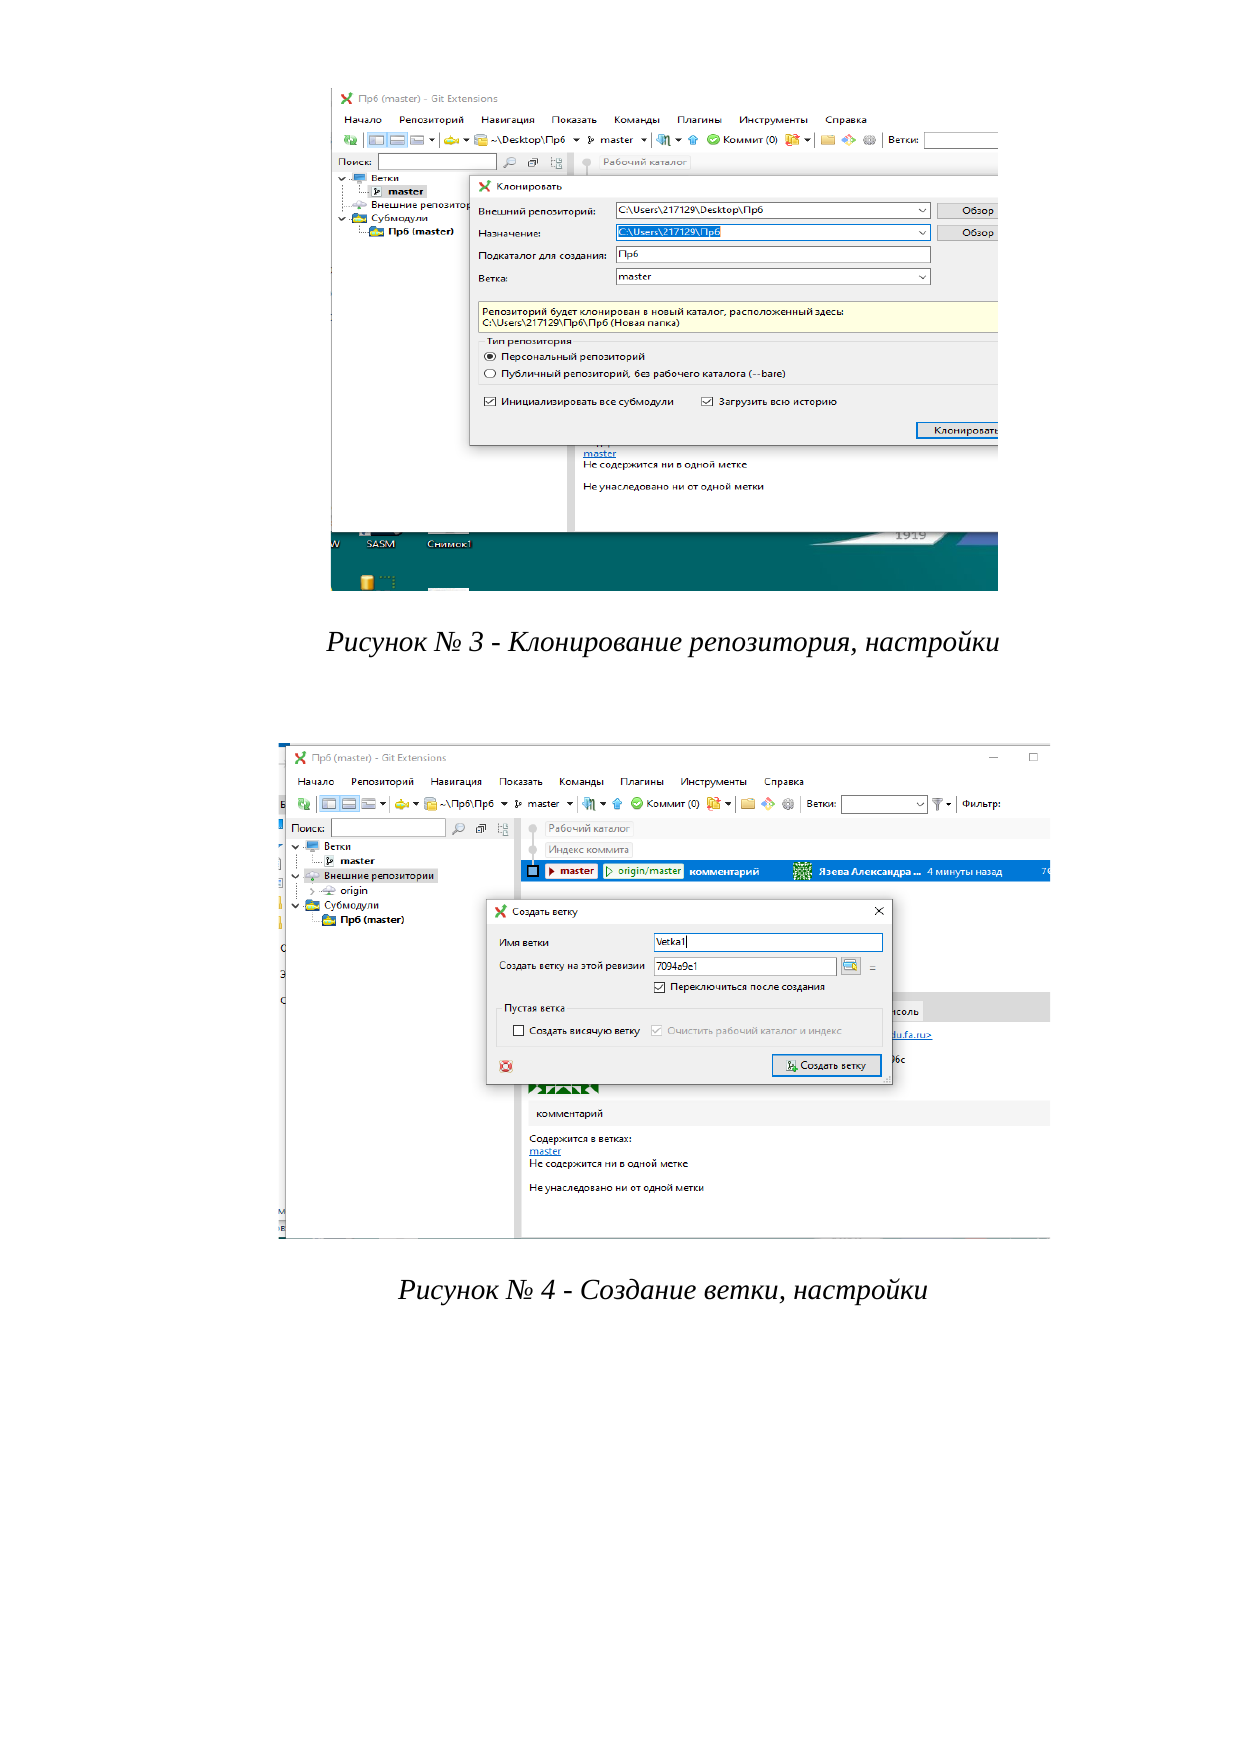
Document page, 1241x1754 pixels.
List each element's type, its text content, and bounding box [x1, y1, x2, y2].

picture [278, 743, 1051, 1239]
text Рисунок № 3 - Клонирование репозитория, настройки [177, 624, 1152, 657]
text Рисунок № 4 - Создание ветки, настройки [177, 1272, 1152, 1306]
picture [330, 88, 998, 591]
